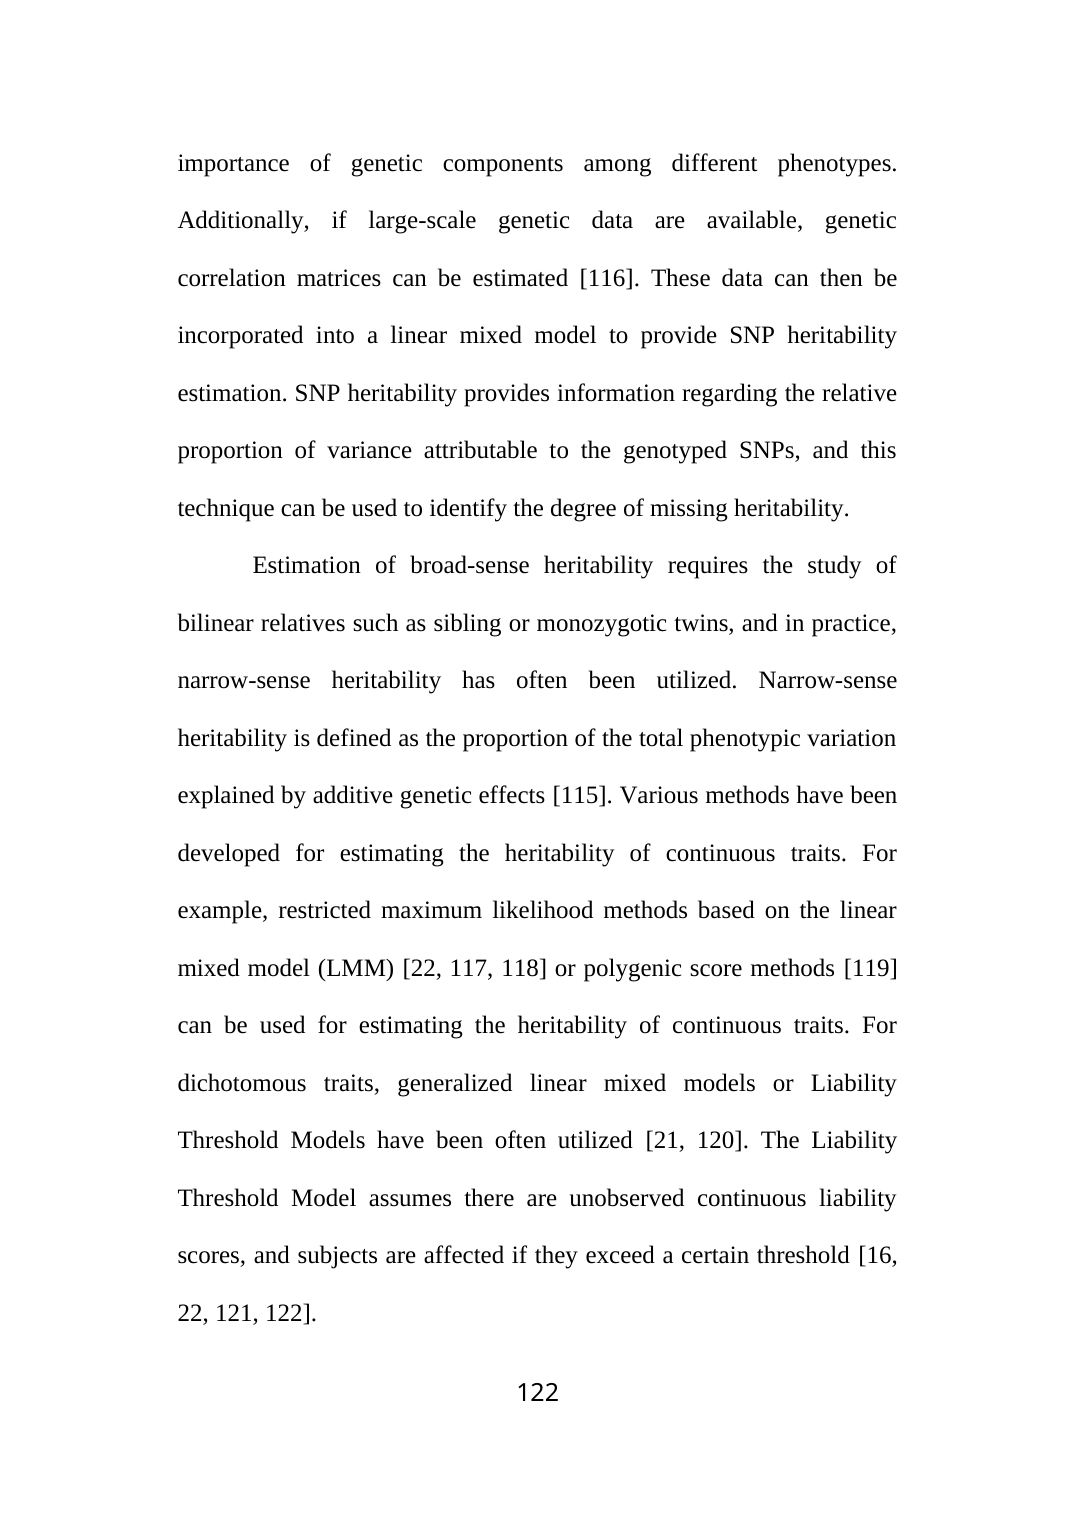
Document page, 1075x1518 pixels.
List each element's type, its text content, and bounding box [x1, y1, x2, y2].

text Estimation of broad-sense heritability requires the study of bilinear relatives such as sibling or monozygotic twins, and in practice, narrow-sense heritability has often been utilized. Narrow-sense heritability is defined as the proportion of the total phenotypic variation explained by additive genetic effects [115]. Various methods have been developed for estimating the heritability of continuous traits. For example, restricted maximum likelihood methods based on the linear mixed model (LMM) [22, 117, 118] or polygenic score methods [119] can be used for estimating the heritability of continuous traits. For dichotomous traits, generalized linear mixed models or Liability Threshold Models have been often utilized [21, 120]. The Liability Threshold Model assumes there are unobserved continuous liability scores, and subjects are affected if they exceed a certain threshold [16, 22, 121, 122]. [177, 550, 898, 1326]
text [177, 148, 898, 521]
